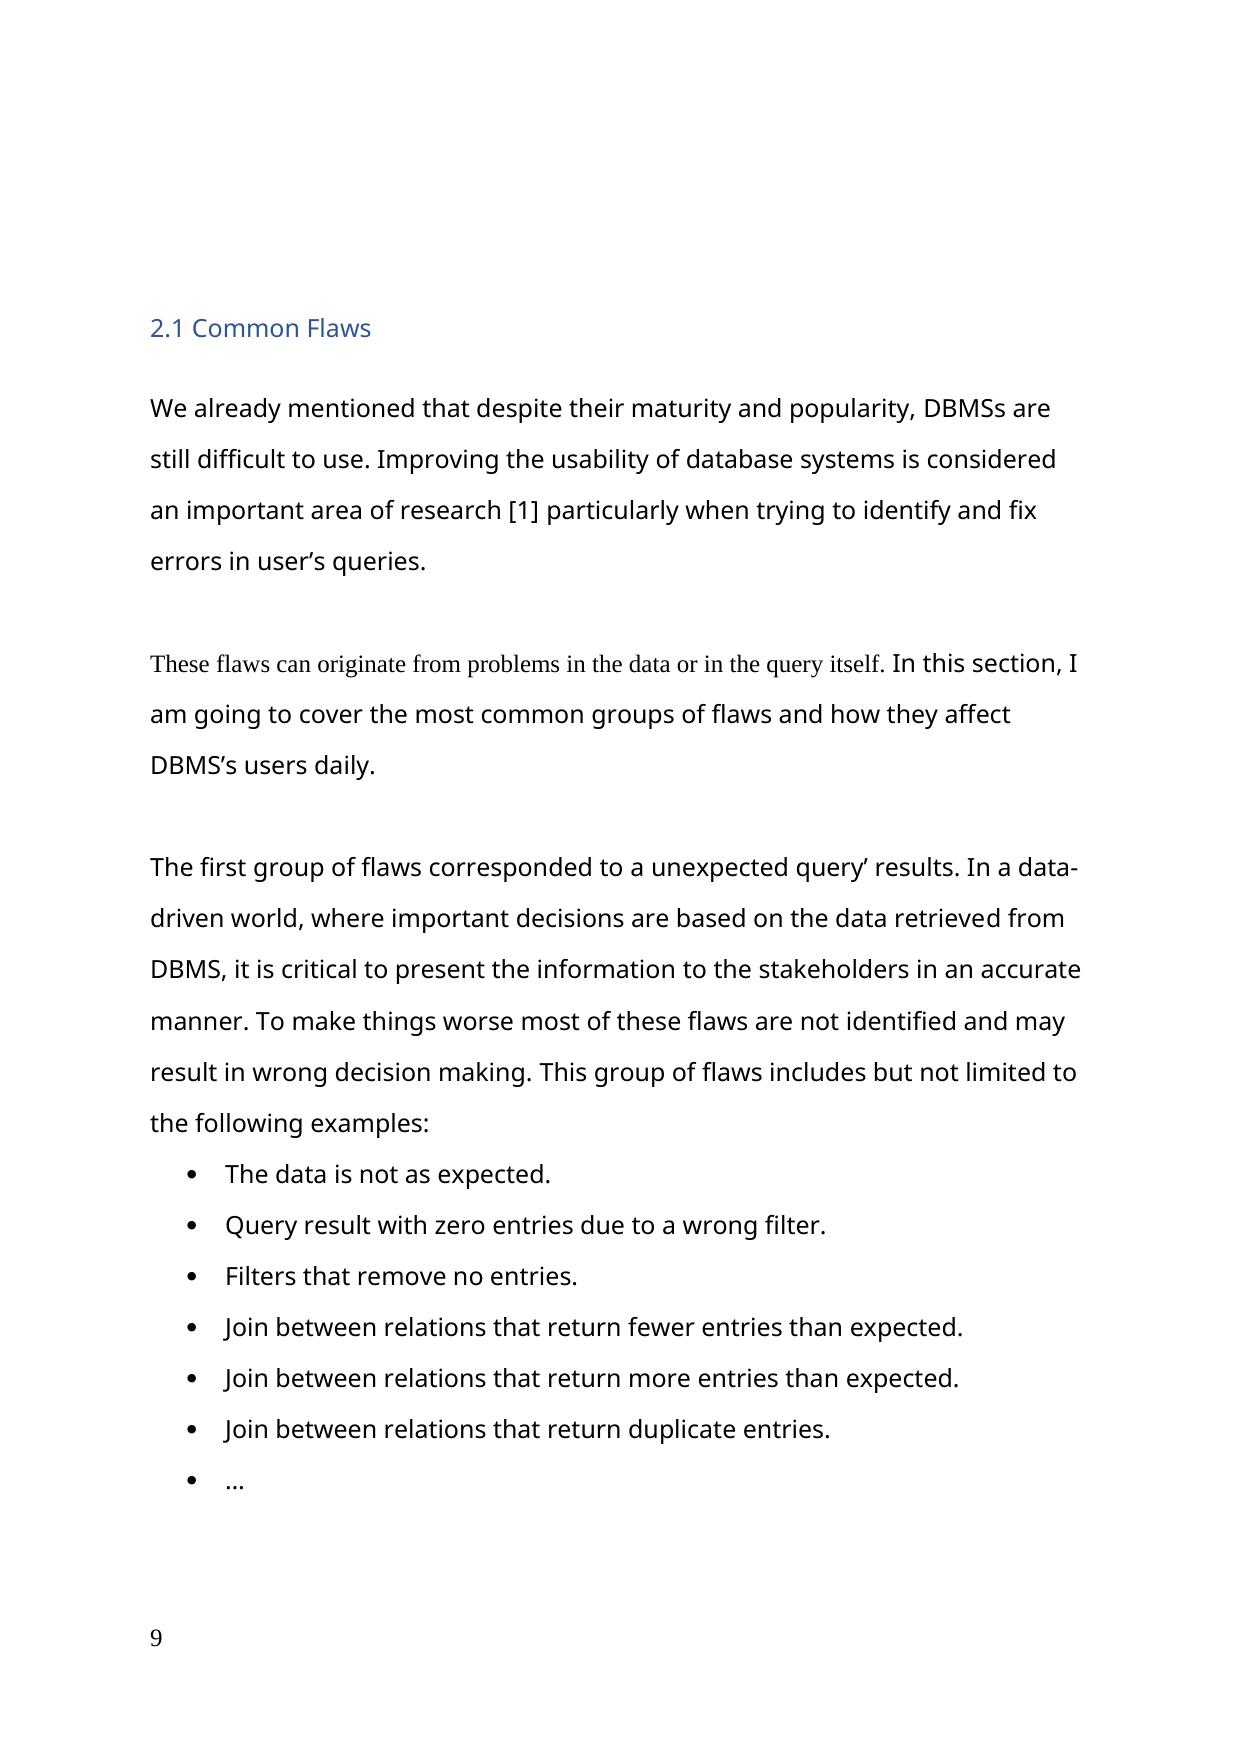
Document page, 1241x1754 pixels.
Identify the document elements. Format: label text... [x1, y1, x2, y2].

text We already mentioned that despite their maturity and popularity, DBMSs are still difficult to use. Improving the usability of database systems is considered an important area of research [1] particularly when trying to identify and fix errors in user’s queries. These flaws can originate from problems in the data or in the query itself. In this section, I am going to cover the most common groups of flaws and how they affect DBMS’s users daily. [150, 391, 1090, 782]
list Filters that remove no entries. [187, 1258, 1090, 1292]
list The data is not as expected. [187, 1156, 1090, 1190]
list Join between relations that return duplicate entries. [187, 1411, 1090, 1446]
text 2.1 Common Flaws [150, 310, 1090, 344]
list … [187, 1462, 1090, 1497]
list Join between relations that return more entries than expected. [187, 1360, 1090, 1394]
text The first group of flaws corresponded to a unexpected query’ results. In a data-driven world, where important decisions are based on the data retrieved from DBMS, it is critical to present the information to the stakeholders in an accurate manner. To make things worse most of these flaws are not identified and may result in wrong decision making. This group of flaws includes but not limited to the following examples: [150, 850, 1090, 1139]
list Join between relations that return fewer entries than expected. [187, 1309, 1090, 1343]
list Query result with zero entries due to a wrong filter. [187, 1207, 1090, 1241]
